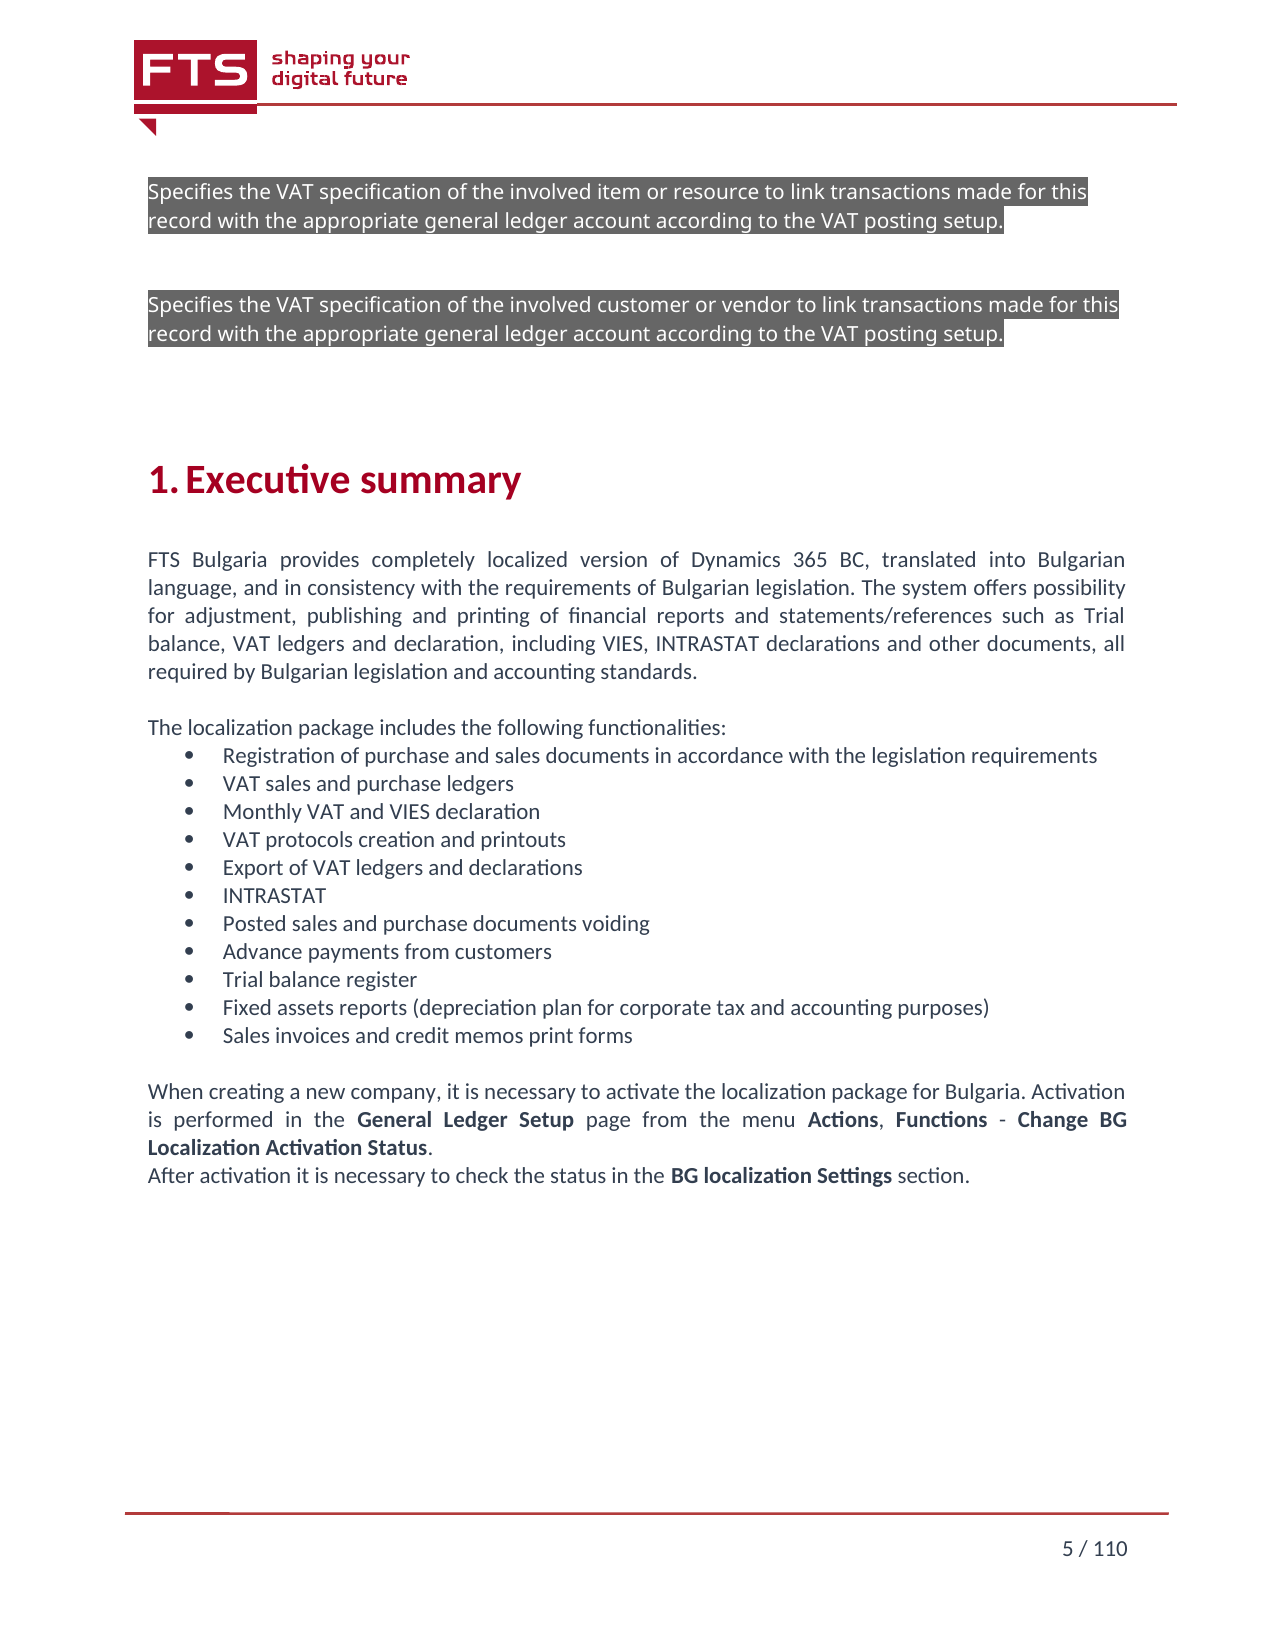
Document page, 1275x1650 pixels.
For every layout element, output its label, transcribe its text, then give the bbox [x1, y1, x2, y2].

list VAT protocols creation and printouts [185, 825, 1127, 853]
text The localization package includes the following functionalities: [148, 713, 1127, 741]
list VAT sales and purchase ledgers [185, 769, 1127, 797]
list Export of VAT ledgers and declarations [185, 853, 1127, 881]
text After activation it is necessary to check the status in the BG localization Settings section. [148, 1161, 1127, 1189]
subtitle Executive summary [148, 453, 1127, 504]
list INTRASTAT [185, 881, 1127, 909]
text FTS Bulgaria provides completely localized version of Dynamics 365 BC, translated into Bulgarian language, and in consistency with the requirements of Bulgarian legislation. The system offers possibility for adjustment, publishing and printing of financial reports and statements/references such as Trial balance, VAT ledgers and declaration, including VIES, INTRASTAT declarations and other documents, all required by Bulgarian legislation and accounting standards. [148, 545, 1127, 685]
list Posted sales and purchase documents voiding [185, 909, 1127, 937]
list Fixed assets reports (depreciation plan for corporate tax and accounting purposes) [185, 993, 1127, 1021]
list Registration of purchase and sales documents in accordance with the legislation requirements [185, 741, 1127, 769]
list Advance payments from customers [185, 937, 1127, 965]
text When creating a new company, it is necessary to activate the localization package for Bulgaria. Activation is performed in the General Ledger Setup page from the menu Actions, Functions - Change BG Localization Activation Status. [148, 1077, 1127, 1161]
list Monthly VAT and VIES declaration [185, 797, 1127, 825]
list Sales invoices and credit memos print forms [185, 1021, 1127, 1049]
list Trial balance register [185, 965, 1127, 993]
